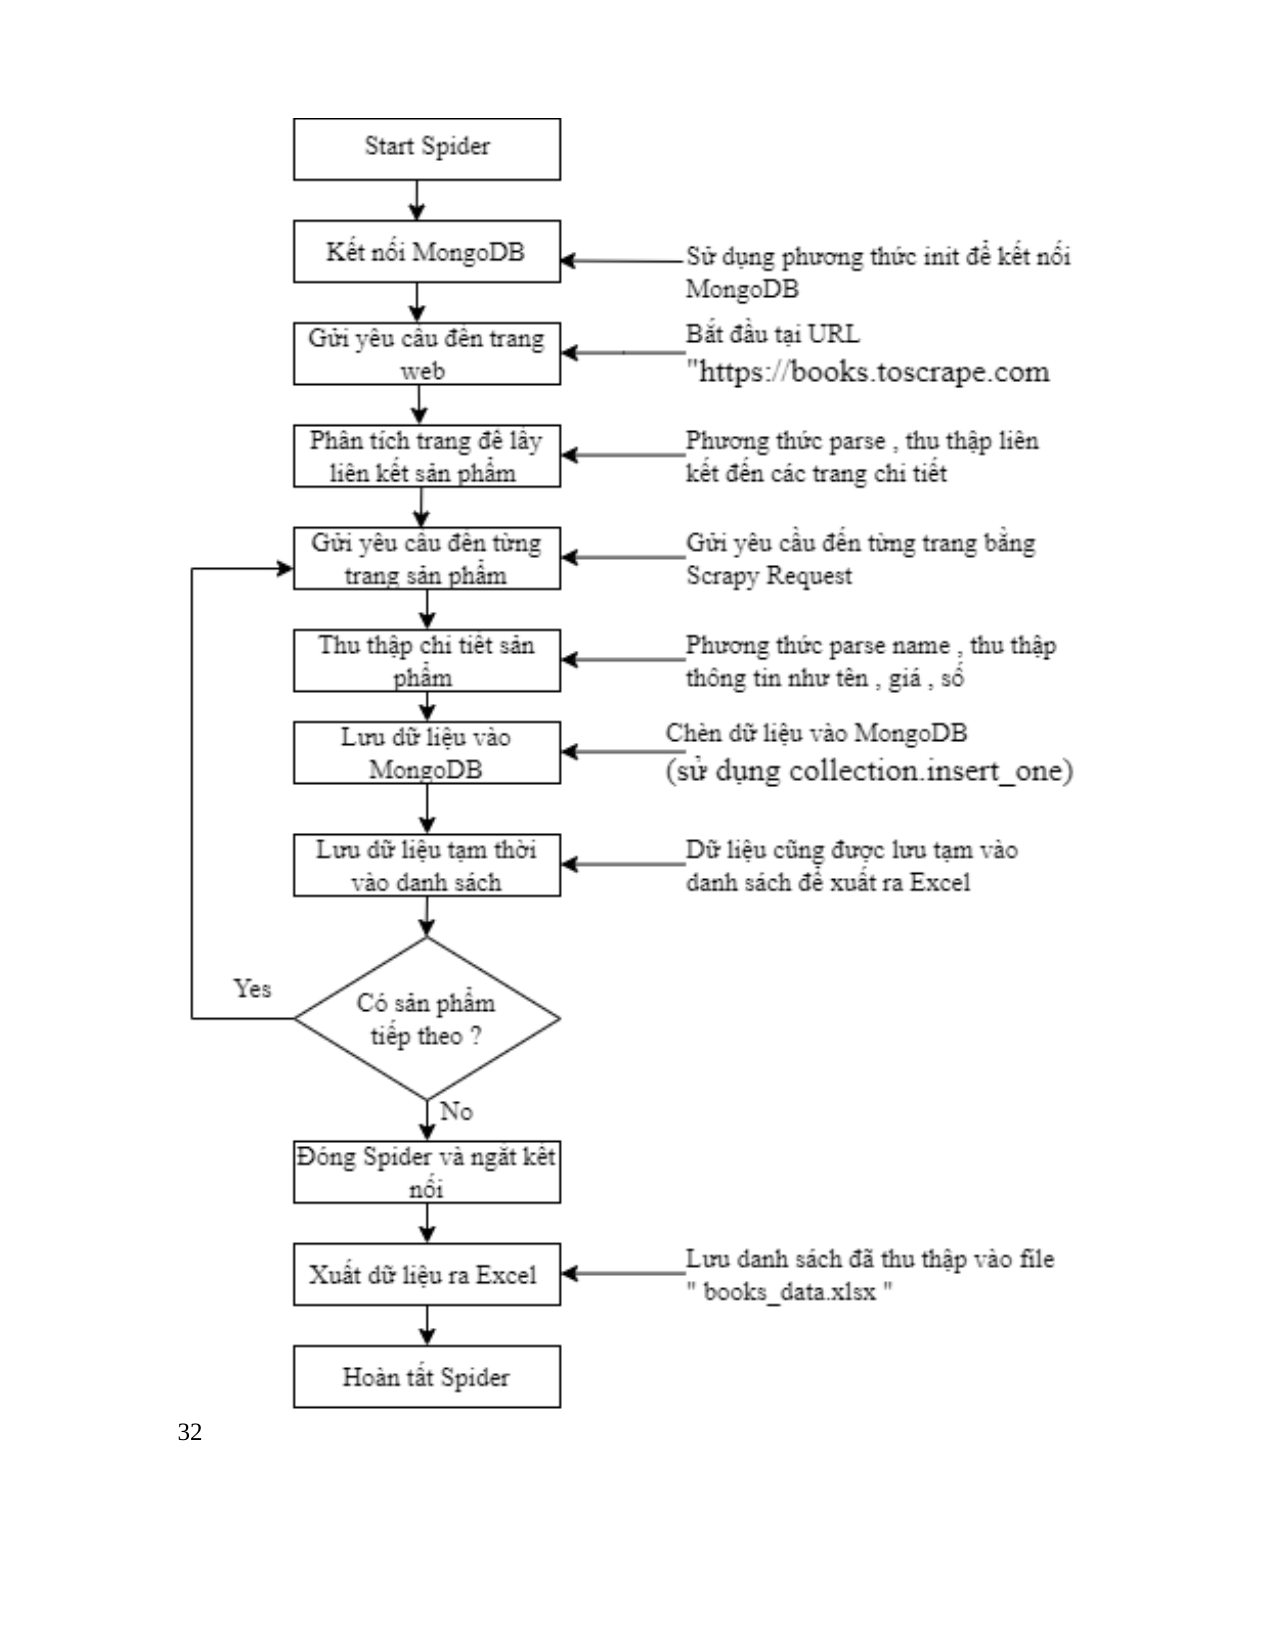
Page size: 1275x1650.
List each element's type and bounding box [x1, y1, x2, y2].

picture [177, 118, 1094, 1411]
